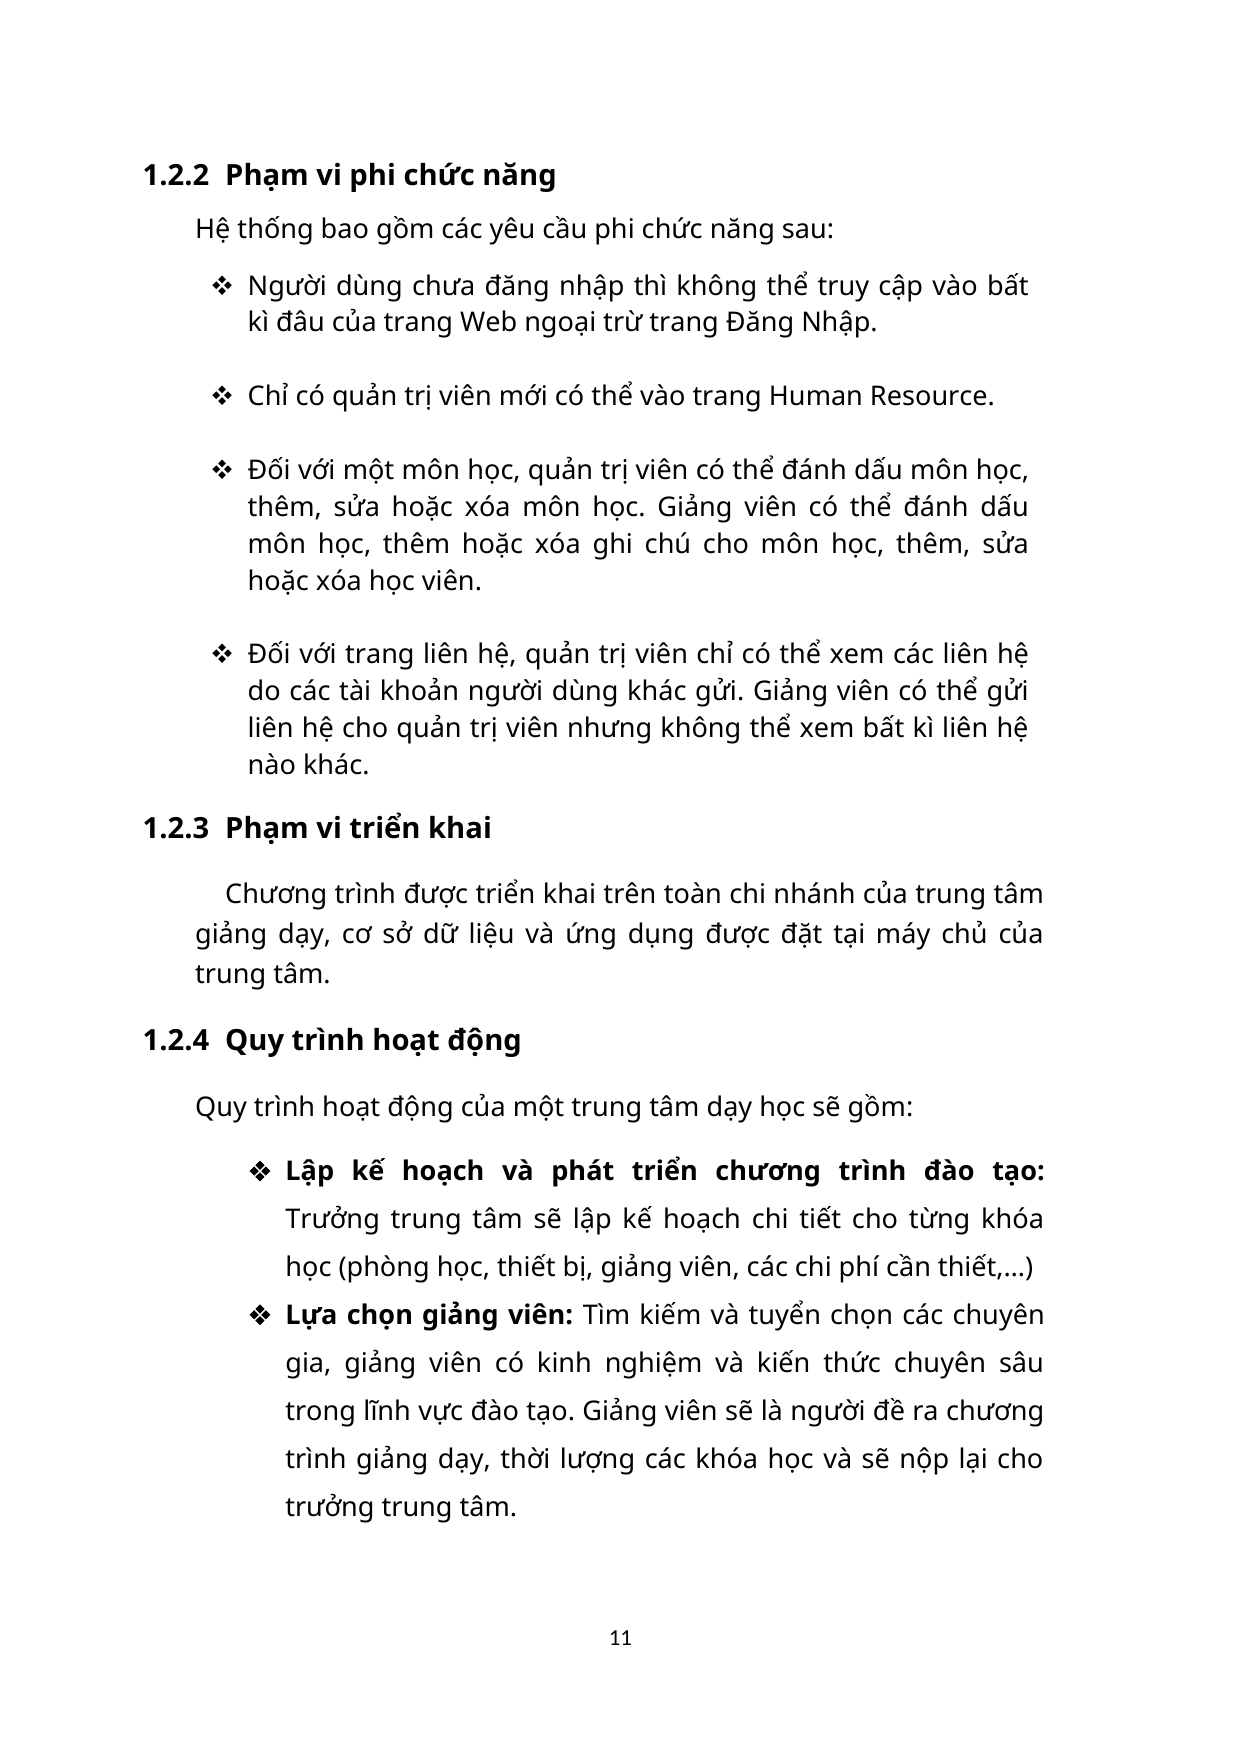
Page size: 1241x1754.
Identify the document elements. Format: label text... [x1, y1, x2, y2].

subtitle Phạm vi phi chức năng [142, 154, 1090, 194]
subtitle Phạm vi triển khai [142, 807, 1090, 847]
list Người dùng chưa đăng nhập thì không thể truy cập vào bất kì đâu của trang Web ngoại trừ trang Đăng Nhập. [210, 266, 1030, 340]
list Chỉ có quản trị viên mới có thể vào trang Human Resource. [210, 377, 1030, 413]
list Đối với một môn học, quản trị viên có thể đánh dấu môn học, thêm, sửa hoặc xóa môn học. Giảng viên có thể đánh dấu môn học, thêm hoặc xóa ghi chú cho môn học, thêm, sửa hoặc xóa học viên. [210, 450, 1030, 598]
list Đối với trang liên hệ, quản trị viên chỉ có thể xem các liên hệ do các tài khoản người dùng khác gửi. Giảng viên có thể gửi liên hệ cho quản trị viên nhưng không thể xem bất kì liên hệ nào khác. [210, 635, 1030, 782]
text Hệ thống bao gồm các yêu cầu phi chức năng sau: [195, 209, 1090, 246]
subtitle Quy trình hoạt động [142, 1019, 1090, 1059]
text Chương trình được triển khai trên toàn chi nhánh của trung tâm giảng dạy, cơ sở dữ liệu và ứng dụng được đặt tại máy chủ của trung tâm. [195, 875, 1045, 991]
list Lập kế hoạch và phát triển chương trình đào tạo: Trưởng trung tâm sẽ lập kế hoạch chi tiết cho từng khóa học (phòng học, thiết bị, giảng viên, các chi phí cần thiết,…) [248, 1152, 1045, 1284]
list Lựa chọn giảng viên: Tìm kiếm và tuyển chọn các chuyên gia, giảng viên có kinh nghiệm và kiến thức chuyên sâu trong lĩnh vực đào tạo. Giảng viên sẽ là người đề ra chương trình giảng dạy, thời lượng các khóa học và sẽ nộp lại cho trưởng trung tâm. [248, 1296, 1045, 1524]
text Quy trình hoạt động của một trung tâm dạy học sẽ gồm: [195, 1087, 1045, 1124]
